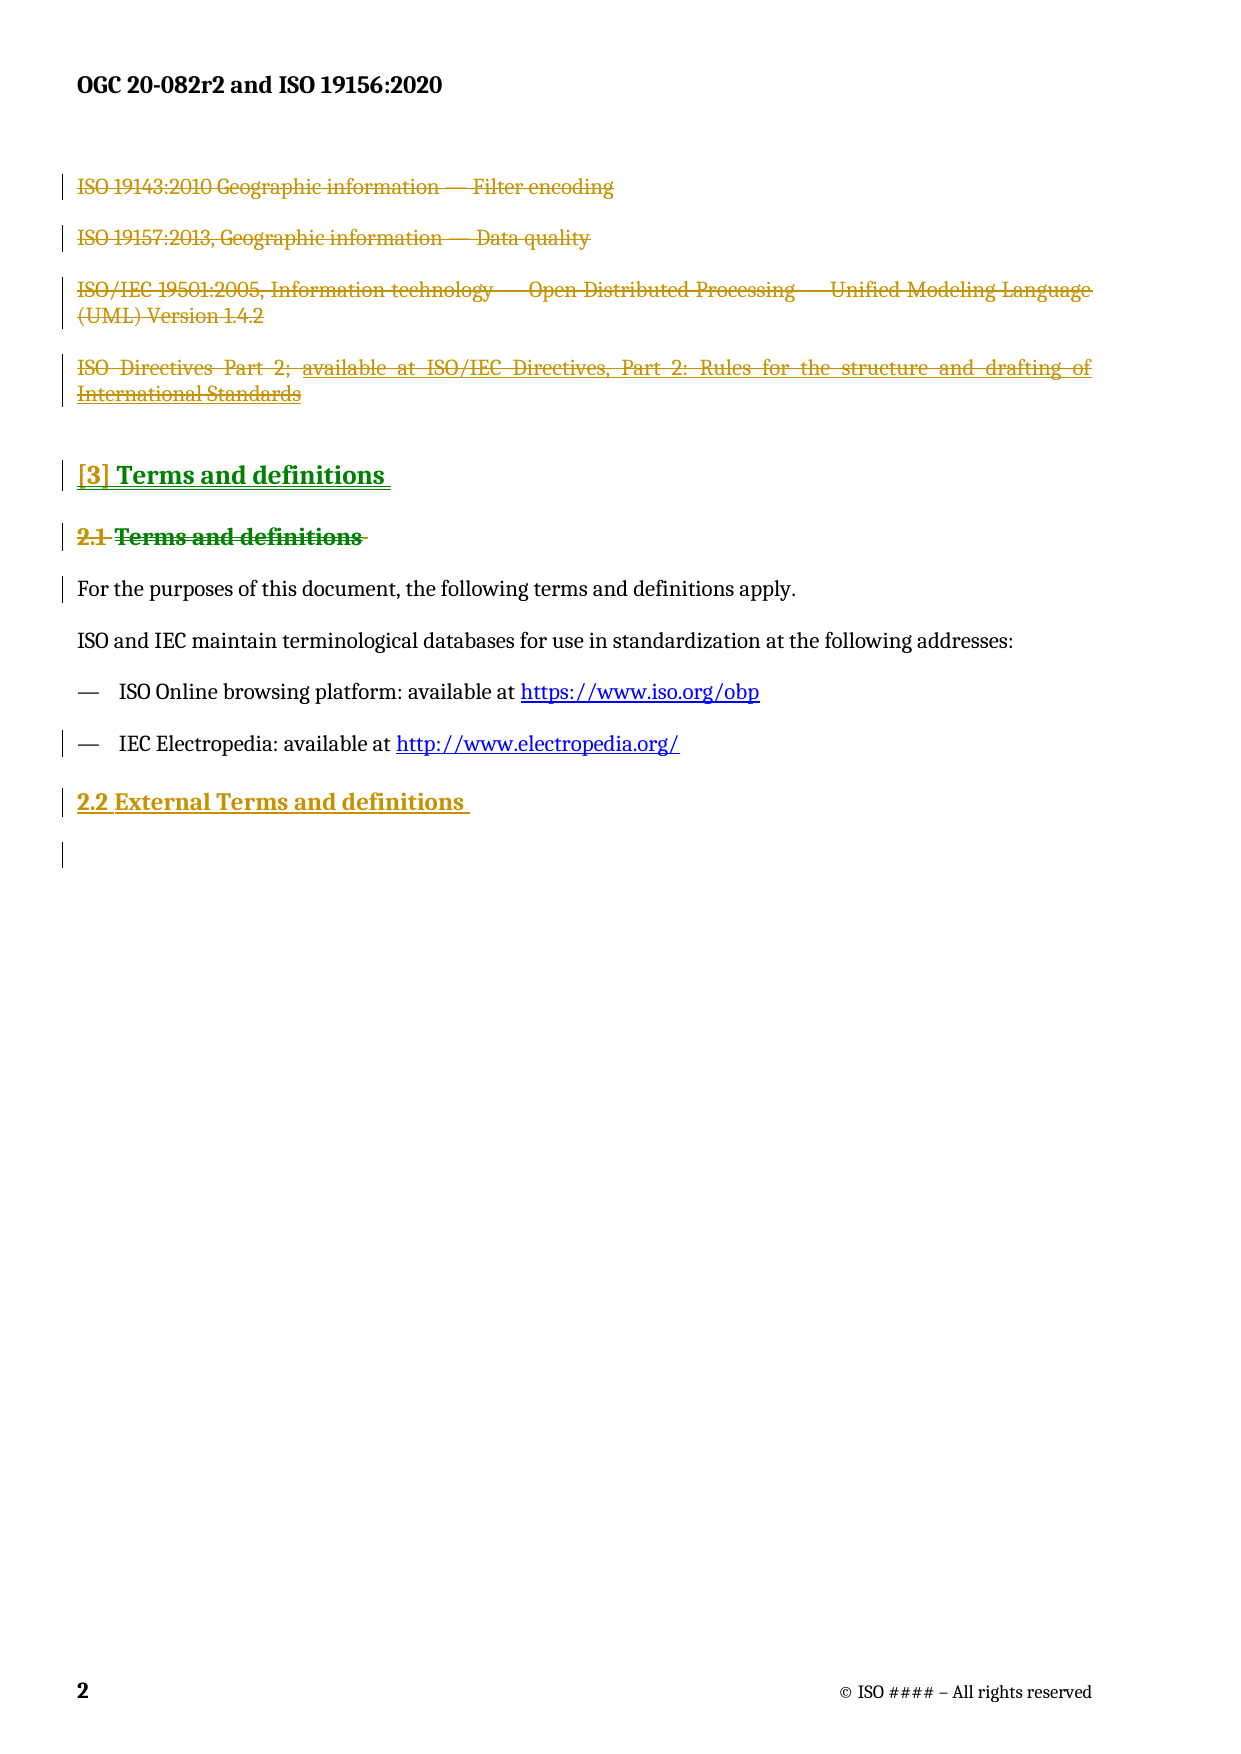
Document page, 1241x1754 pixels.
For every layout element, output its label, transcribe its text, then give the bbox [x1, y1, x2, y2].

text — ISO Online browsing platform: available at https://www.iso.org/obp [77, 679, 1092, 705]
text — IEC Electropedia: available at http://www.electropedia.org/ [77, 730, 1092, 757]
text ISO and IEC maintain terminological databases for use in standardization at the following addresses: [77, 628, 1092, 654]
text For the purposes of this document, the following terms and definitions apply. [77, 576, 1092, 603]
